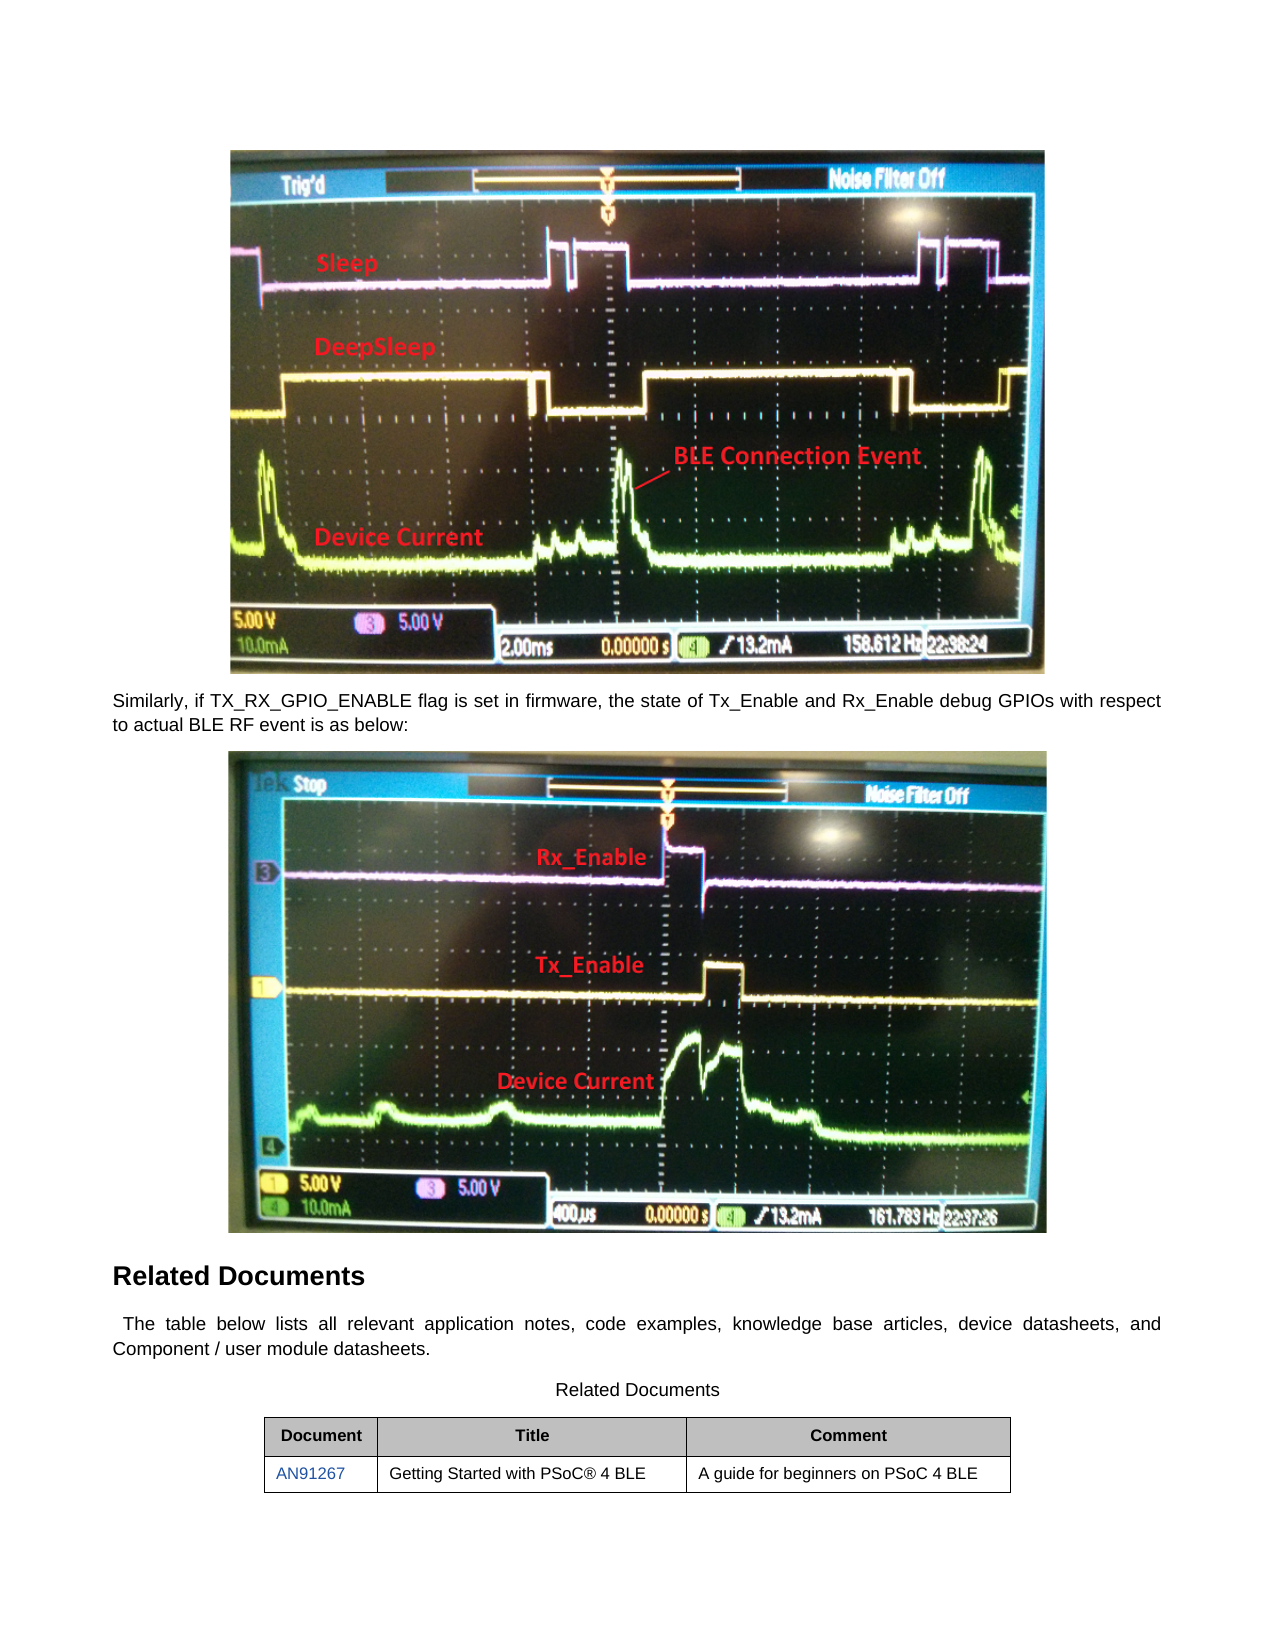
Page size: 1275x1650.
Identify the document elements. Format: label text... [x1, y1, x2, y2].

table_cell Getting Started with PSoC® 4 BLE [378, 1457, 686, 1492]
subtitle Related Documents [112, 1260, 1162, 1292]
picture [230, 150, 1045, 674]
table_header Comment [687, 1418, 1010, 1456]
table_cell AN91267 [265, 1457, 377, 1492]
text Similarly, if TX_RX_GPIO_ENABLE flag is set in firmware, the state of Tx_Enable and Rx_Enable debug GPIOs with respect to actual BLE RF event is as below: [112, 689, 1162, 736]
table_header Title [378, 1418, 686, 1456]
picture [228, 751, 1047, 1233]
table_header Document [265, 1418, 377, 1456]
text Related Documents [112, 1379, 1162, 1401]
table_cell A guide for beginners on PSoC 4 BLE [687, 1457, 1010, 1492]
text The table below lists all relevant application notes, code examples, knowledge base articles, device datasheets, and Component / user module datasheets. [112, 1313, 1162, 1359]
